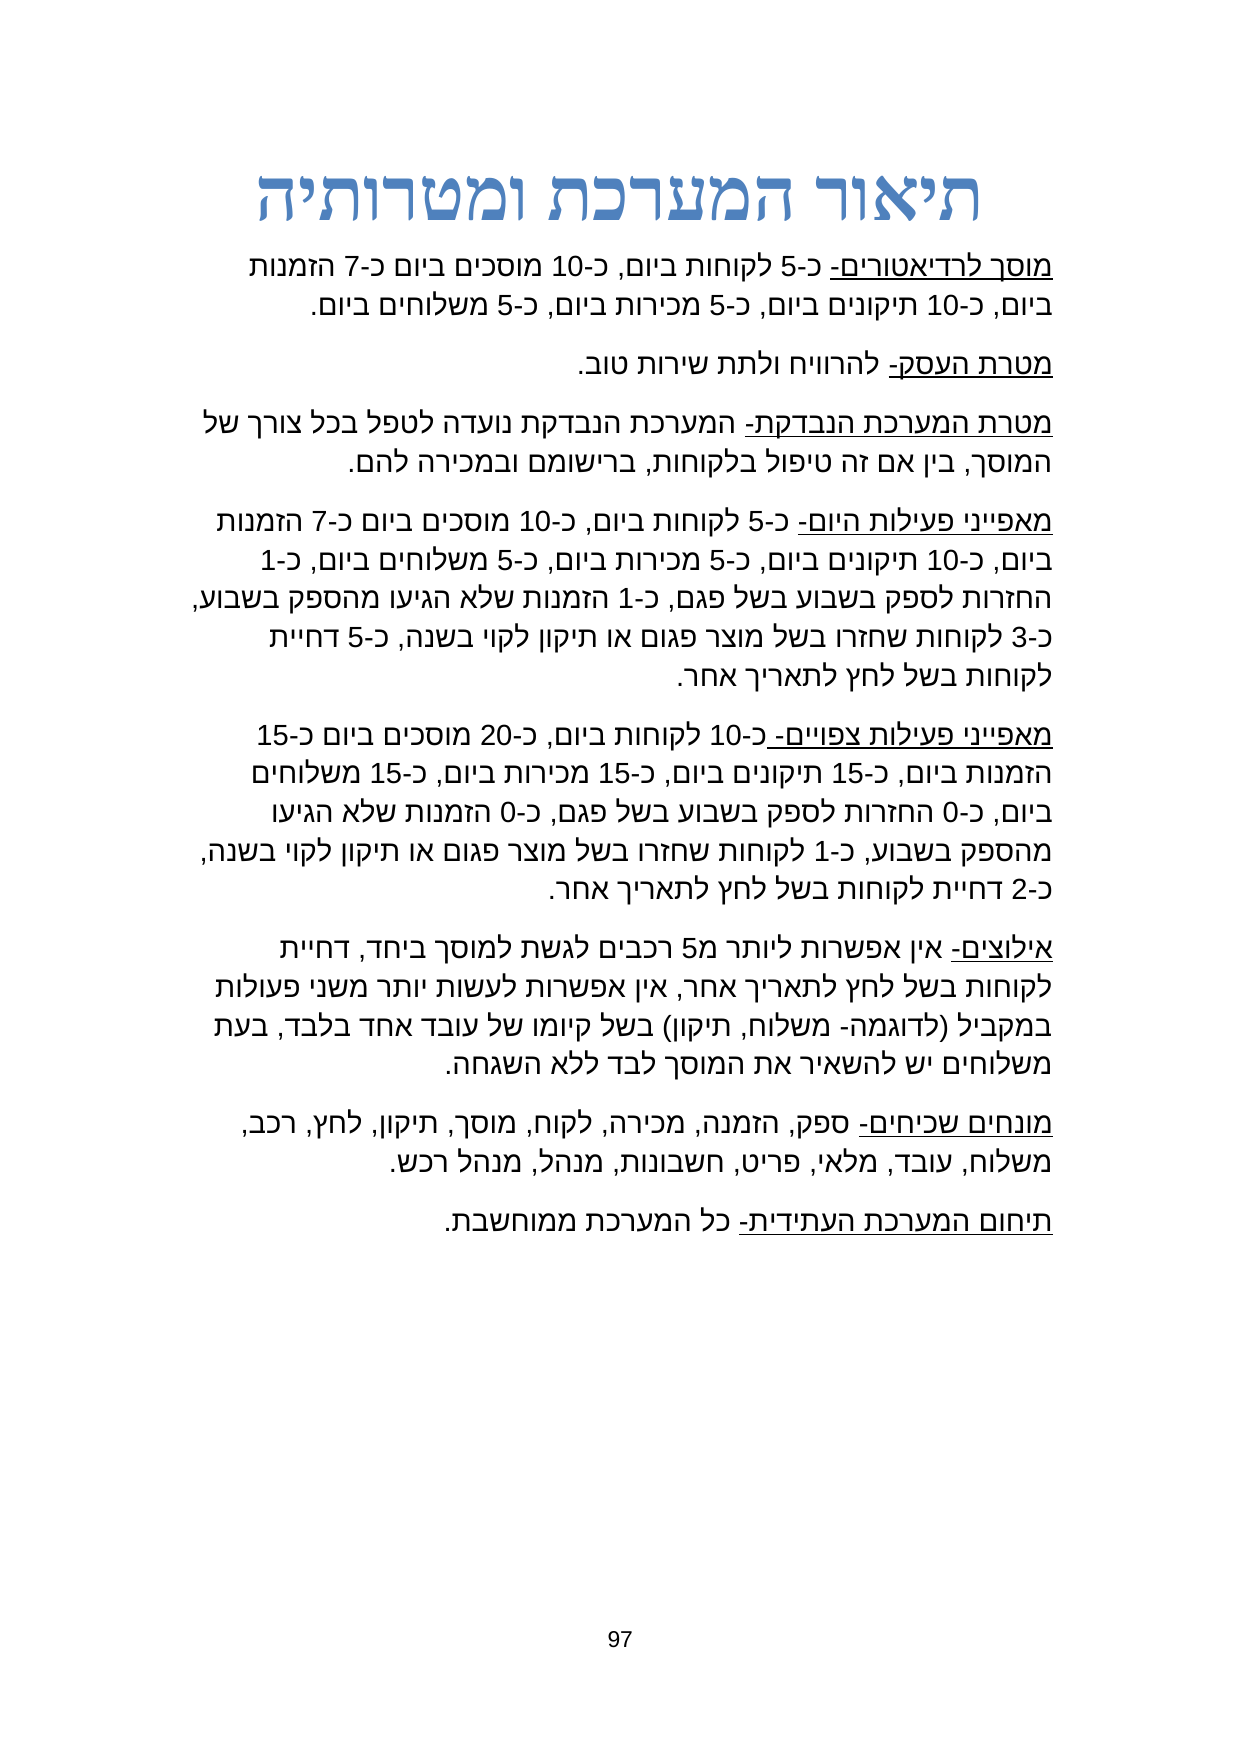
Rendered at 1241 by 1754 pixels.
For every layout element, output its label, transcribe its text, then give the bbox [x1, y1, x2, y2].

text מונחים שכיחים- ספק, הזמנה, מכירה, לקוח, מוסך, תיקון, לחץ, רכב, משלוח, עובד, מלאי, פריט, חשבונות, מנהל, מנהל רכש. [187, 1106, 1053, 1178]
text מטרת המערכת הנבדקת- המערכת הנבדקת נועדה לטפל בכל צורך של המוסך, בין אם זה טיפול בלקוחות, ברישומם ובמכירה להם. [187, 406, 1053, 478]
text אילוצים- אין אפשרות ליותר מ5 רכבים לגשת למוסך ביחד, דחיית לקוחות בשל לחץ לתאריך אחר, אין אפשרות לעשות יותר משני פעולות במקביל (לדוגמה- משלוח, תיקון) בשל קיומו של עובד אחד בלבד, בעת משלוחים יש להשאיר את המוסך לבד ללא השגחה. [187, 931, 1053, 1081]
text מאפייני פעילות צפויים- כ-10 לקוחות ביום, כ-20 מוסכים ביום כ-15 הזמנות ביום, כ-15 תיקונים ביום, כ-15 מכירות ביום, כ-15 משלוחים ביום, כ-0 החזרות לספק בשבוע בשל פגם, כ-0 הזמנות שלא הגיעו מהספק בשבוע, כ-1 לקוחות שחזרו בשל מוצר פגום או תיקון לקוי בשנה, כ-2 דחיית לקוחות בשל לחץ לתאריך אחר. [187, 718, 1053, 906]
text מוסך לרדיאטורים- כ-5 לקוחות ביום, כ-10 מוסכים ביום כ-7 הזמנות ביום, כ-10 תיקונים ביום, כ-5 מכירות ביום, כ-5 משלוחים ביום. [187, 249, 1053, 321]
text תיחום המערכת העתידית- כל המערכת ממוחשבת. [187, 1204, 1053, 1238]
subtitle תיאור המערכת ומטרותיה [187, 150, 1053, 236]
text מטרת העסק- להרוויח ולתת שירות טוב. [187, 347, 1053, 381]
text מאפייני פעילות היום- כ-5 לקוחות ביום, כ-10 מוסכים ביום כ-7 הזמנות ביום, כ-10 תיקונים ביום, כ-5 מכירות ביום, כ-5 משלוחים ביום, כ-1 החזרות לספק בשבוע בשל פגם, כ-1 הזמנות שלא הגיעו מהספק בשבוע, כ-3 לקוחות שחזרו בשל מוצר פגום או תיקון לקוי בשנה, כ-5 דחיית לקוחות בשל לחץ לתאריך אחר. [187, 504, 1053, 692]
